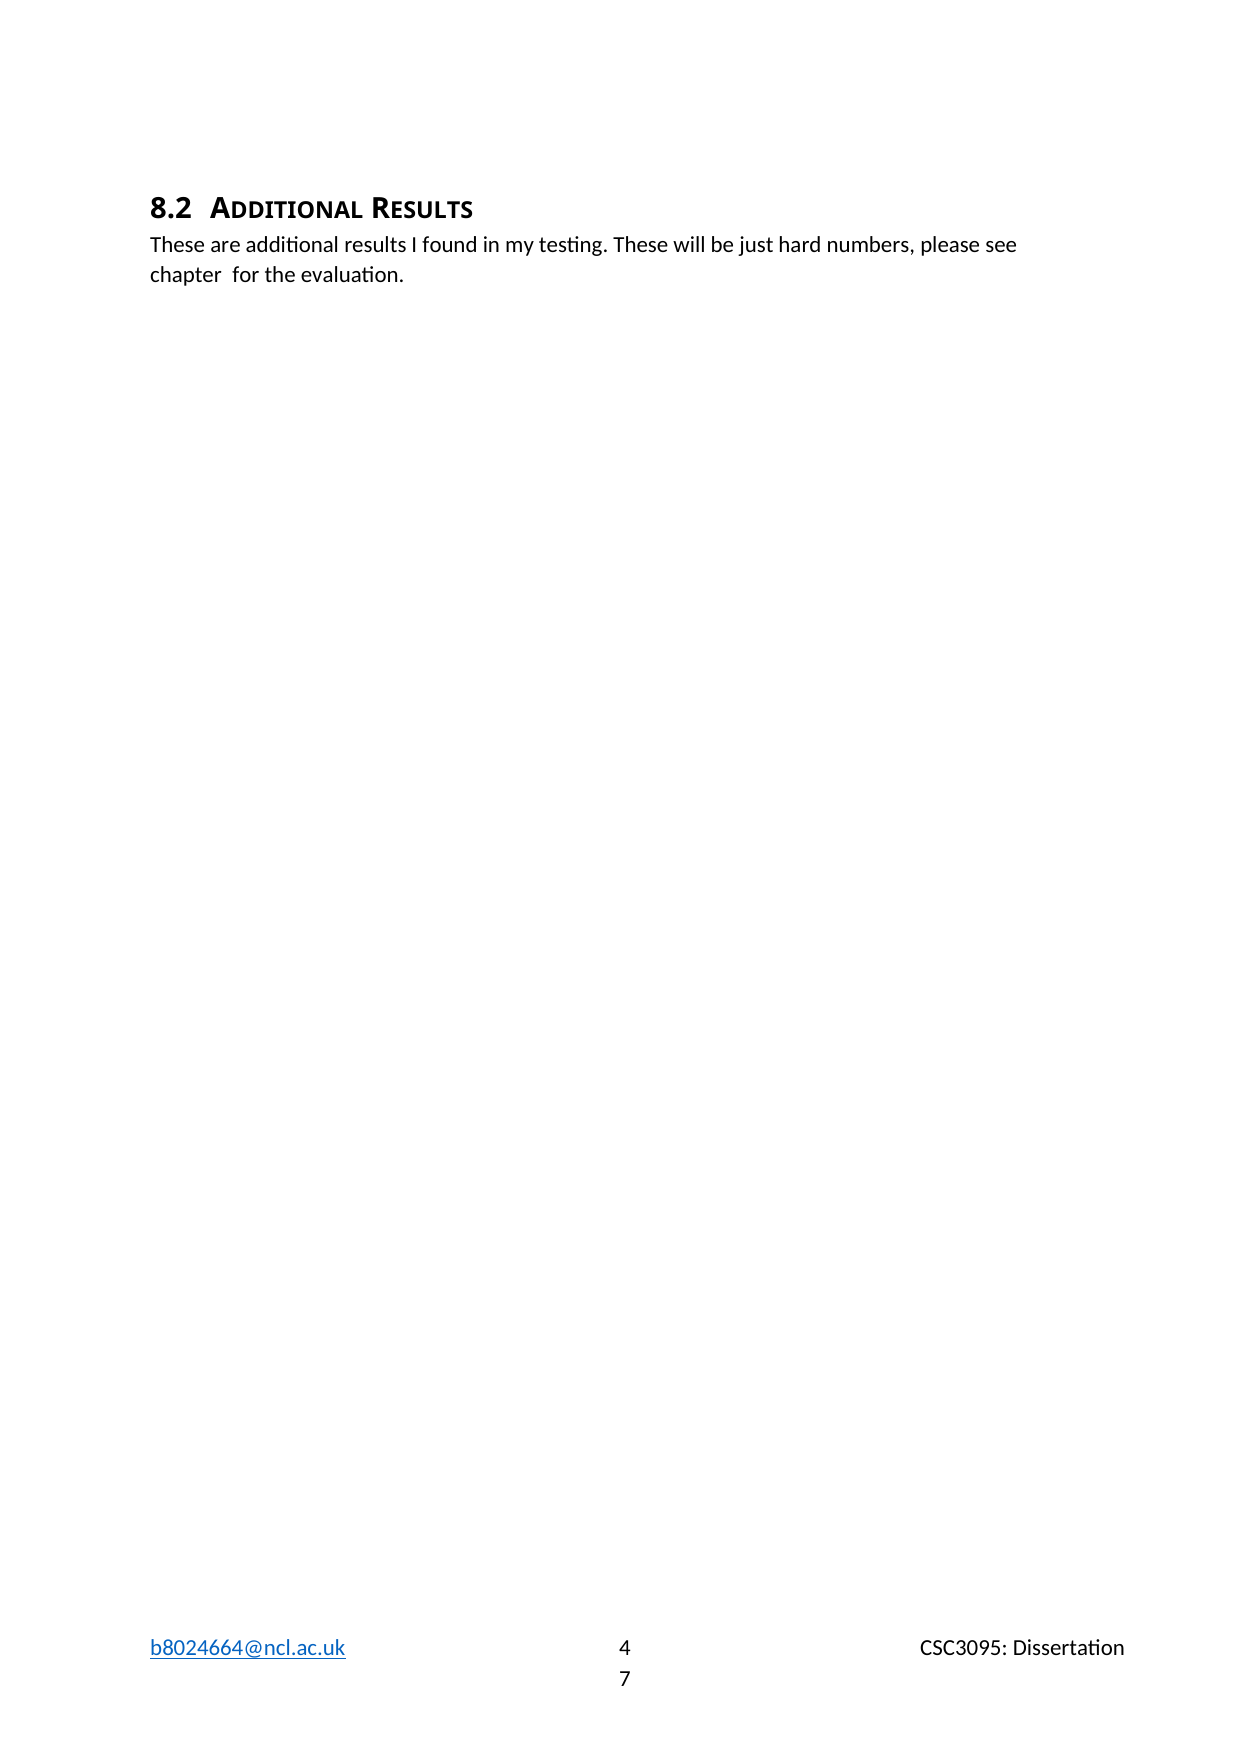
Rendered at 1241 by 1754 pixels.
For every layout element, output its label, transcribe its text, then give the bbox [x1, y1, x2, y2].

subtitle Additional Results [150, 187, 1090, 227]
text These are additional results I found in my testing. These will be just hard numbers, please see chapter 4 for the evaluation. [150, 230, 1090, 288]
